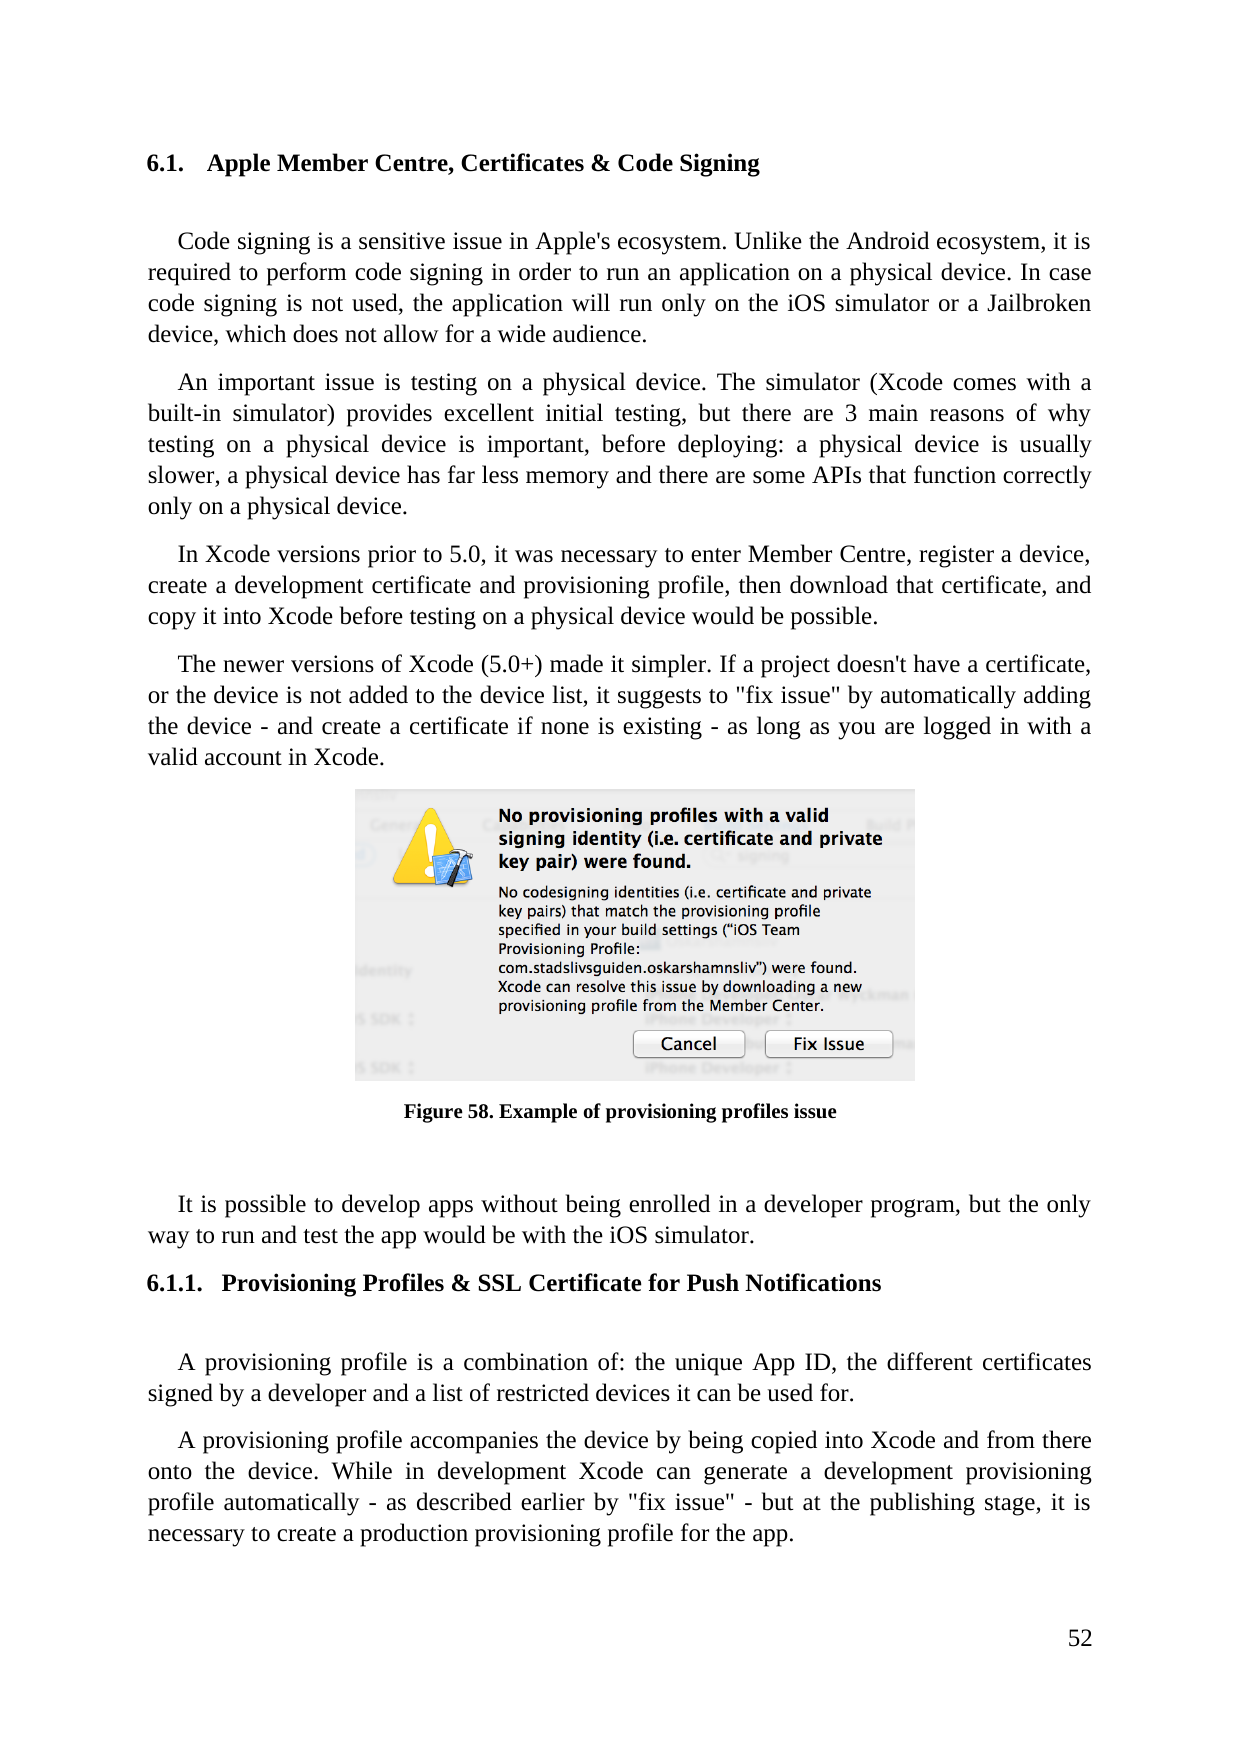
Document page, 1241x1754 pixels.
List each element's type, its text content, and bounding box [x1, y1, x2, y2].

text Code signing is a sensitive issue in Apple's ecosystem. Unlike the Android ecosystem, it is required to perform code signing in order to run an application on a physical device. In case code signing is not used, the application will run only on the iOS simulator or a Jailbroken device, which does not allow for a wide audience. [148, 226, 1093, 348]
text Provisioning Profiles & SSL Certificate for Push Notifications [146, 1268, 1093, 1297]
text An important issue is testing on a physical device. The simulator (Xcode comes with a built-in simulator) provides excellent initial testing, but there are 3 main reasons of why testing on a physical device is important, before deploying: a physical device is usually slower, a physical device has far less memory and there are some APIs that function correctly only on a physical device. [148, 367, 1093, 520]
text Apple Member Centre, Certificates & Code Signing [146, 148, 1093, 176]
text The newer versions of Xcode (5.0+) made it simpler. If a project doesn't have a certificate, or the device is not added to the device list, it suggests to "fix issue" by automatically adding the device - and create a certificate if none is existing - as long as you are logged in with a valid account in Xcode. [148, 649, 1093, 771]
text In Xcode versions prior to 5.0, it was necessary to enter Member Centre, register a device, create a development certificate and provisioning profile, then download that certificate, and copy it into Xcode before testing on a physical device would be possible. [148, 539, 1093, 630]
picture [355, 789, 915, 1081]
text Figure 58. Example of provisioning profiles issue [148, 1099, 1093, 1123]
text A provisioning profile is a combination of: the unique App ID, the different certificates signed by a developer and a list of restricted devices it can be used for. [148, 1347, 1093, 1406]
text A provisioning profile accompanies the device by being copied into Xcode and from there onto the device. While in development Xcode can generate a development provisioning profile automatically - as described earlier by "fix issue" - but at the publishing stage, it is necessary to create a production provisioning profile for the app. [148, 1425, 1093, 1547]
text It is possible to develop apps without being enrolled in a developer program, but the only way to run and test the app would be with the iOS simulator. [148, 1189, 1093, 1249]
